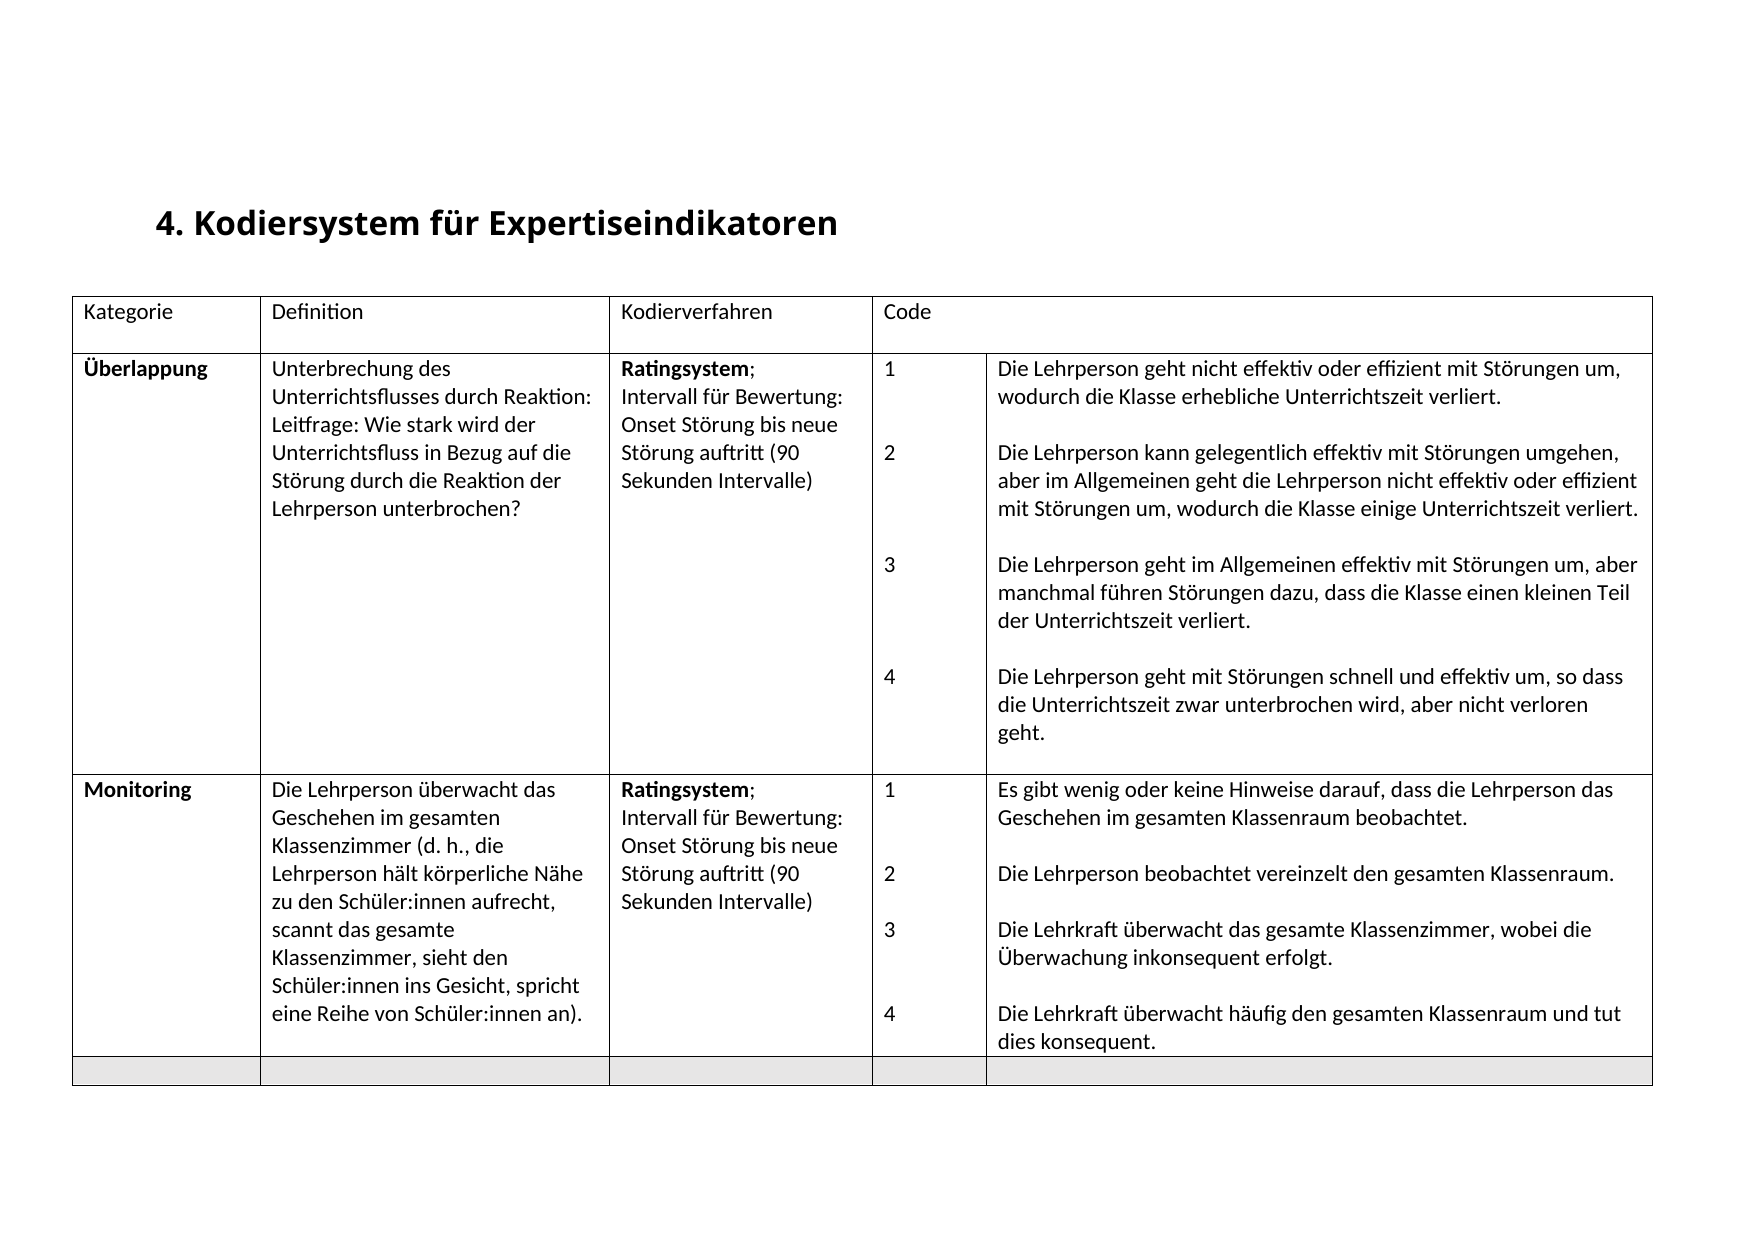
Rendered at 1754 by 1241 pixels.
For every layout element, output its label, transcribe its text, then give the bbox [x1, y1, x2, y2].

table_cell Es gibt wenig oder keine Hinweise darauf, dass die Lehrperson das Geschehen im gesamten Klassenraum beobachtet. Die Lehrperson beobachtet vereinzelt den gesamten Klassenraum. Die Lehrkraft überwacht das gesamte Klassenzimmer, wobei die Überwachung inkonsequent erfolgt. Die Lehrkraft überwacht häufig den gesamten Klassenraum und tut dies konsequent. [987, 775, 1652, 1056]
table_cell 1 2 3 4 [873, 775, 986, 1056]
table_header Code [873, 297, 1652, 353]
table_cell Ratingsystem; Intervall für Bewertung: Onset Störung bis neue Störung auftritt (90 Sekunden Intervalle) [610, 354, 872, 774]
table_cell [261, 1057, 609, 1084]
subtitle Kodiersystem für Expertiseindikatoren [156, 200, 1606, 245]
table_cell Unterbrechung des Unterrichtsflusses durch Reaktion: Leitfrage: Wie stark wird der Unterrichtsfluss in Bezug auf die Störung durch die Reaktion der Lehrperson unterbrochen? [261, 354, 609, 774]
table_cell [73, 1057, 260, 1084]
table_cell Überlappung [73, 354, 260, 774]
table_cell Monitoring [73, 775, 260, 1056]
table_header Kodierverfahren [610, 297, 872, 353]
table_cell [610, 1057, 872, 1084]
table_cell Die Lehrperson überwacht das Geschehen im gesamten Klassenzimmer (d. h., die Lehrperson hält körperliche Nähe zu den Schüler:innen aufrecht, scannt das gesamte Klassenzimmer, sieht den Schüler:innen ins Gesicht, spricht eine Reihe von Schüler:innen an). [261, 775, 609, 1056]
table_cell [987, 1057, 1652, 1084]
table_cell Ratingsystem; Intervall für Bewertung: Onset Störung bis neue Störung auftritt (90 Sekunden Intervalle) [610, 775, 872, 1056]
table_cell 1 2 3 4 [873, 354, 986, 774]
table_header Kategorie [73, 297, 260, 353]
table_cell Die Lehrperson geht nicht effektiv oder effizient mit Störungen um, wodurch die Klasse erhebliche Unterrichtszeit verliert. Die Lehrperson kann gelegentlich effektiv mit Störungen umgehen, aber im Allgemeinen geht die Lehrperson nicht effektiv oder effizient mit Störungen um, wodurch die Klasse einige Unterrichtszeit verliert. Die Lehrperson geht im Allgemeinen effektiv mit Störungen um, aber manchmal führen Störungen dazu, dass die Klasse einen kleinen Teil der Unterrichtszeit verliert. Die Lehrperson geht mit Störungen schnell und effektiv um, so dass die Unterrichtszeit zwar unterbrochen wird, aber nicht verloren geht. [987, 354, 1652, 774]
table_cell [873, 1057, 986, 1084]
table_header Definition [261, 297, 609, 353]
